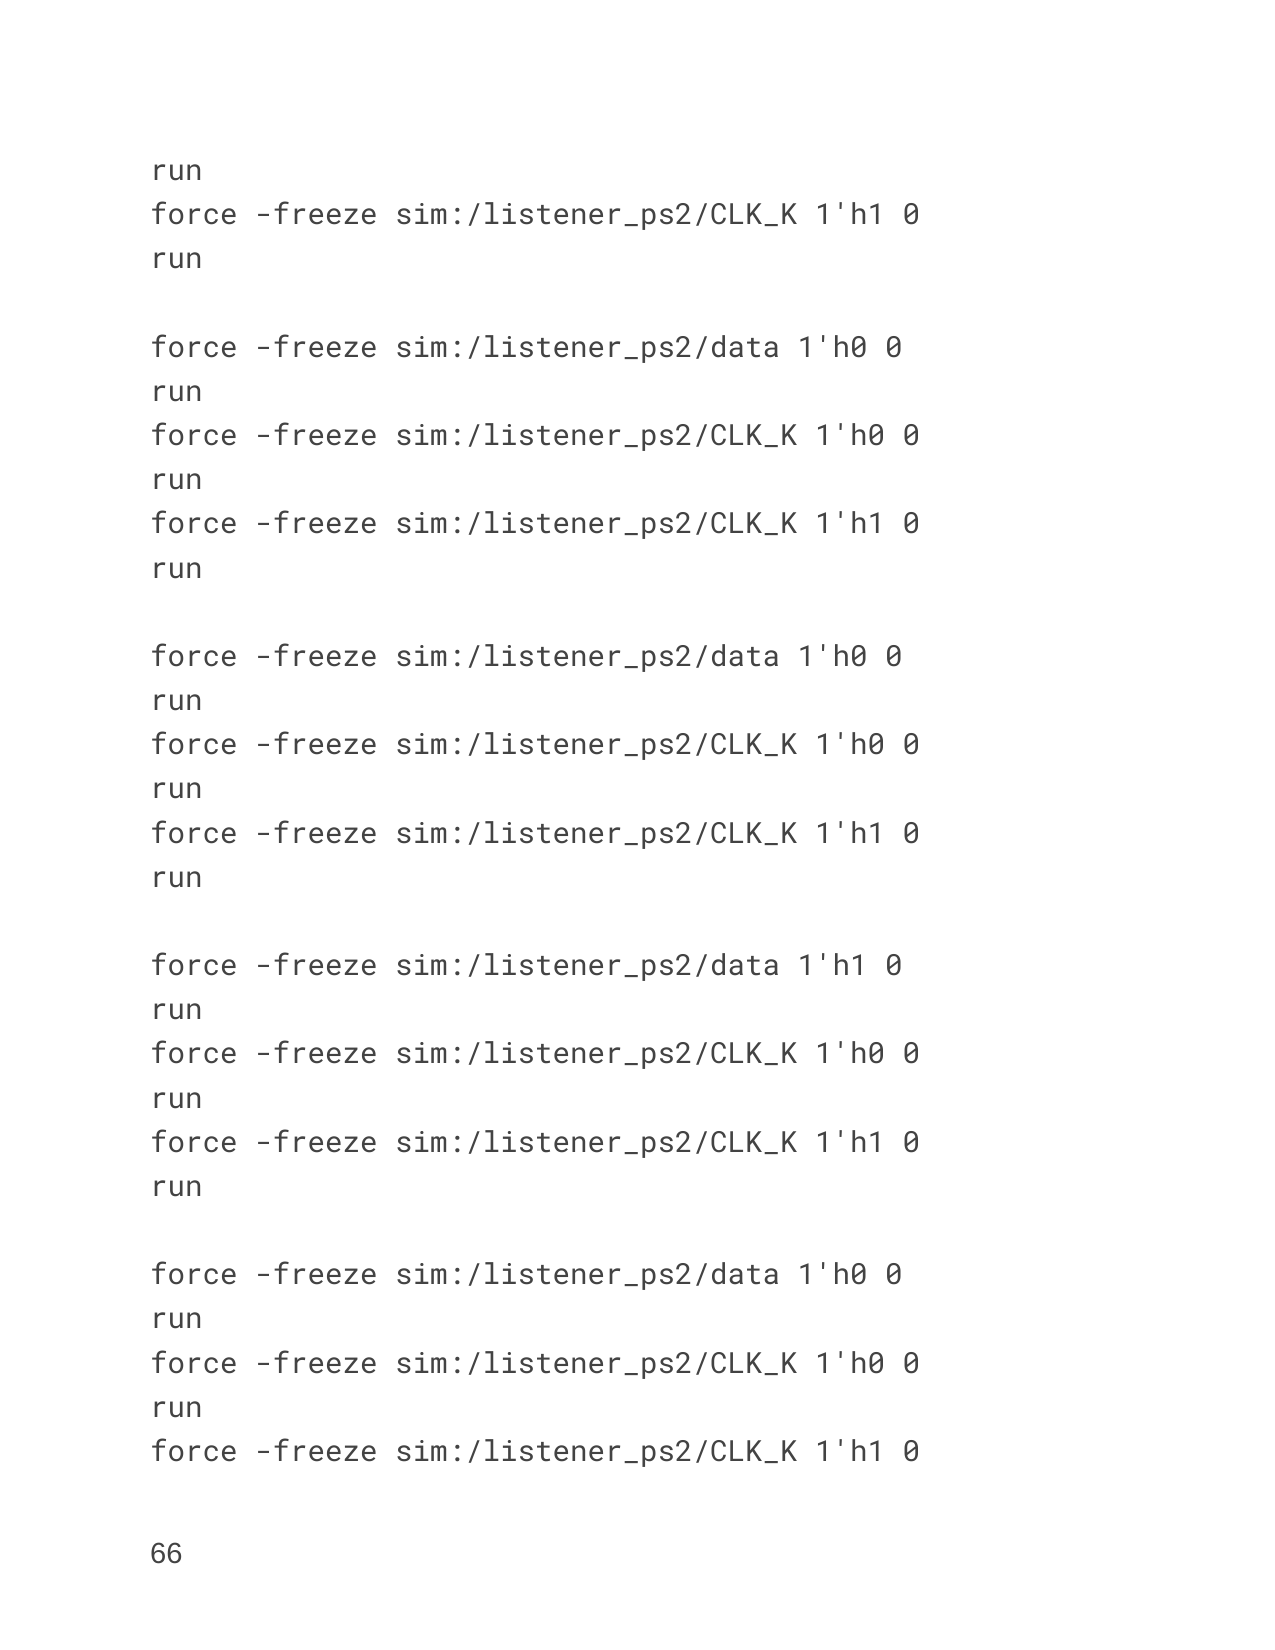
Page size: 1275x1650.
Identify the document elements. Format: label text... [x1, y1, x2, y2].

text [150, 327, 1125, 365]
text run [150, 547, 1125, 586]
text run [150, 989, 1125, 1028]
text force -freeze sim:/listener_ps2/CLK_K 1'h0 0 [150, 724, 1125, 763]
text run [150, 459, 1125, 498]
text force -freeze sim:/listener_ps2/data 1'h0 0 [150, 636, 1125, 674]
text run [150, 1387, 1125, 1425]
text force -freeze sim:/listener_ps2/CLK_K 1'h1 0 [150, 812, 1125, 851]
text run [150, 768, 1125, 807]
text run [150, 371, 1125, 409]
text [150, 1431, 1125, 1469]
text force -freeze sim:/listener_ps2/CLK_K 1'h1 0 [150, 503, 1125, 542]
text run [150, 238, 1125, 277]
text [150, 1122, 1125, 1160]
text run [150, 680, 1125, 718]
text force -freeze sim:/listener_ps2/CLK_K 1'h0 0 [150, 1033, 1125, 1072]
text force -freeze sim:/listener_ps2/data 1'h1 0 [150, 945, 1125, 983]
text run [150, 857, 1125, 895]
text run [150, 150, 1125, 188]
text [150, 415, 1125, 453]
text force -freeze sim:/listener_ps2/data 1'h0 0 [150, 1254, 1125, 1293]
text run [150, 1077, 1125, 1116]
text run [150, 1298, 1125, 1337]
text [150, 194, 1125, 233]
text run [150, 1166, 1125, 1204]
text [150, 1342, 1125, 1381]
